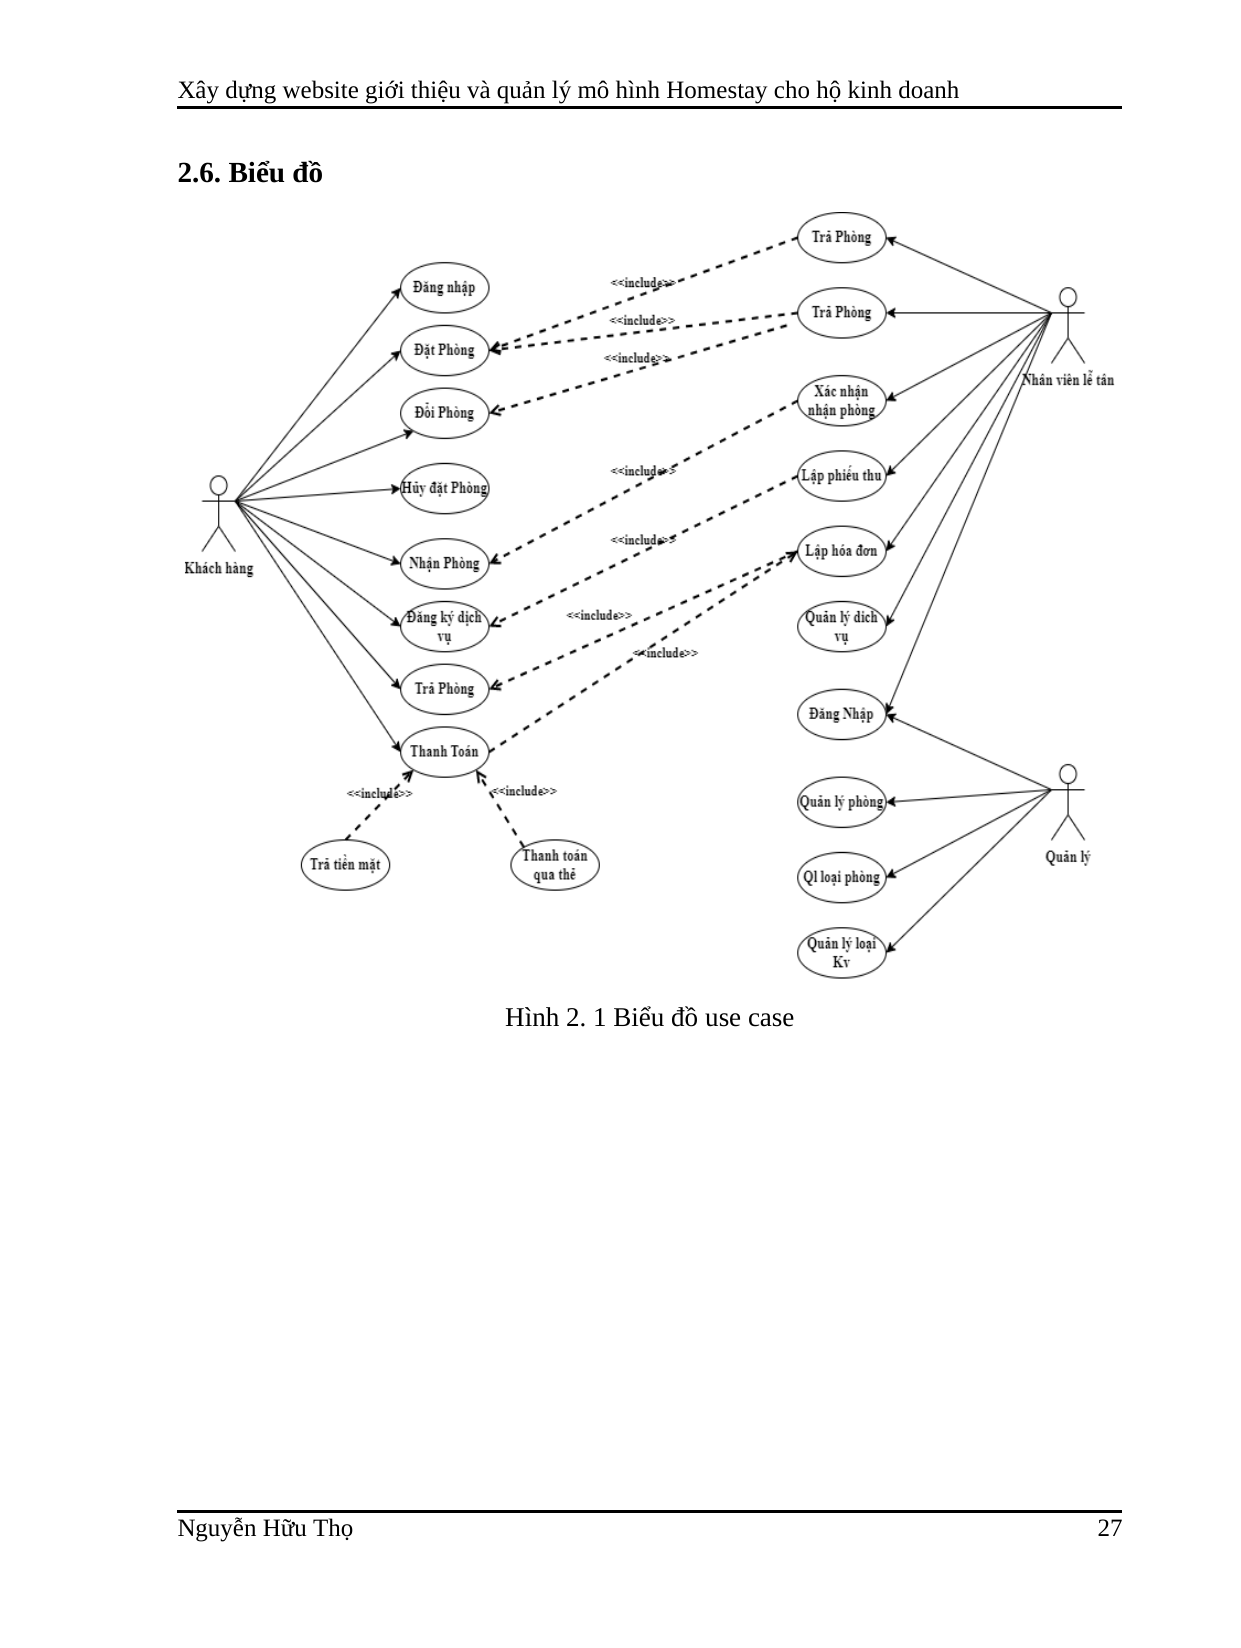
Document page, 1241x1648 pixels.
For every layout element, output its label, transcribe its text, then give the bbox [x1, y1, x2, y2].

text Hình 2. 1 Biểu đồ use case [177, 1001, 1122, 1032]
picture [184, 212, 1115, 980]
subtitle Biểu đồ [177, 156, 1122, 189]
